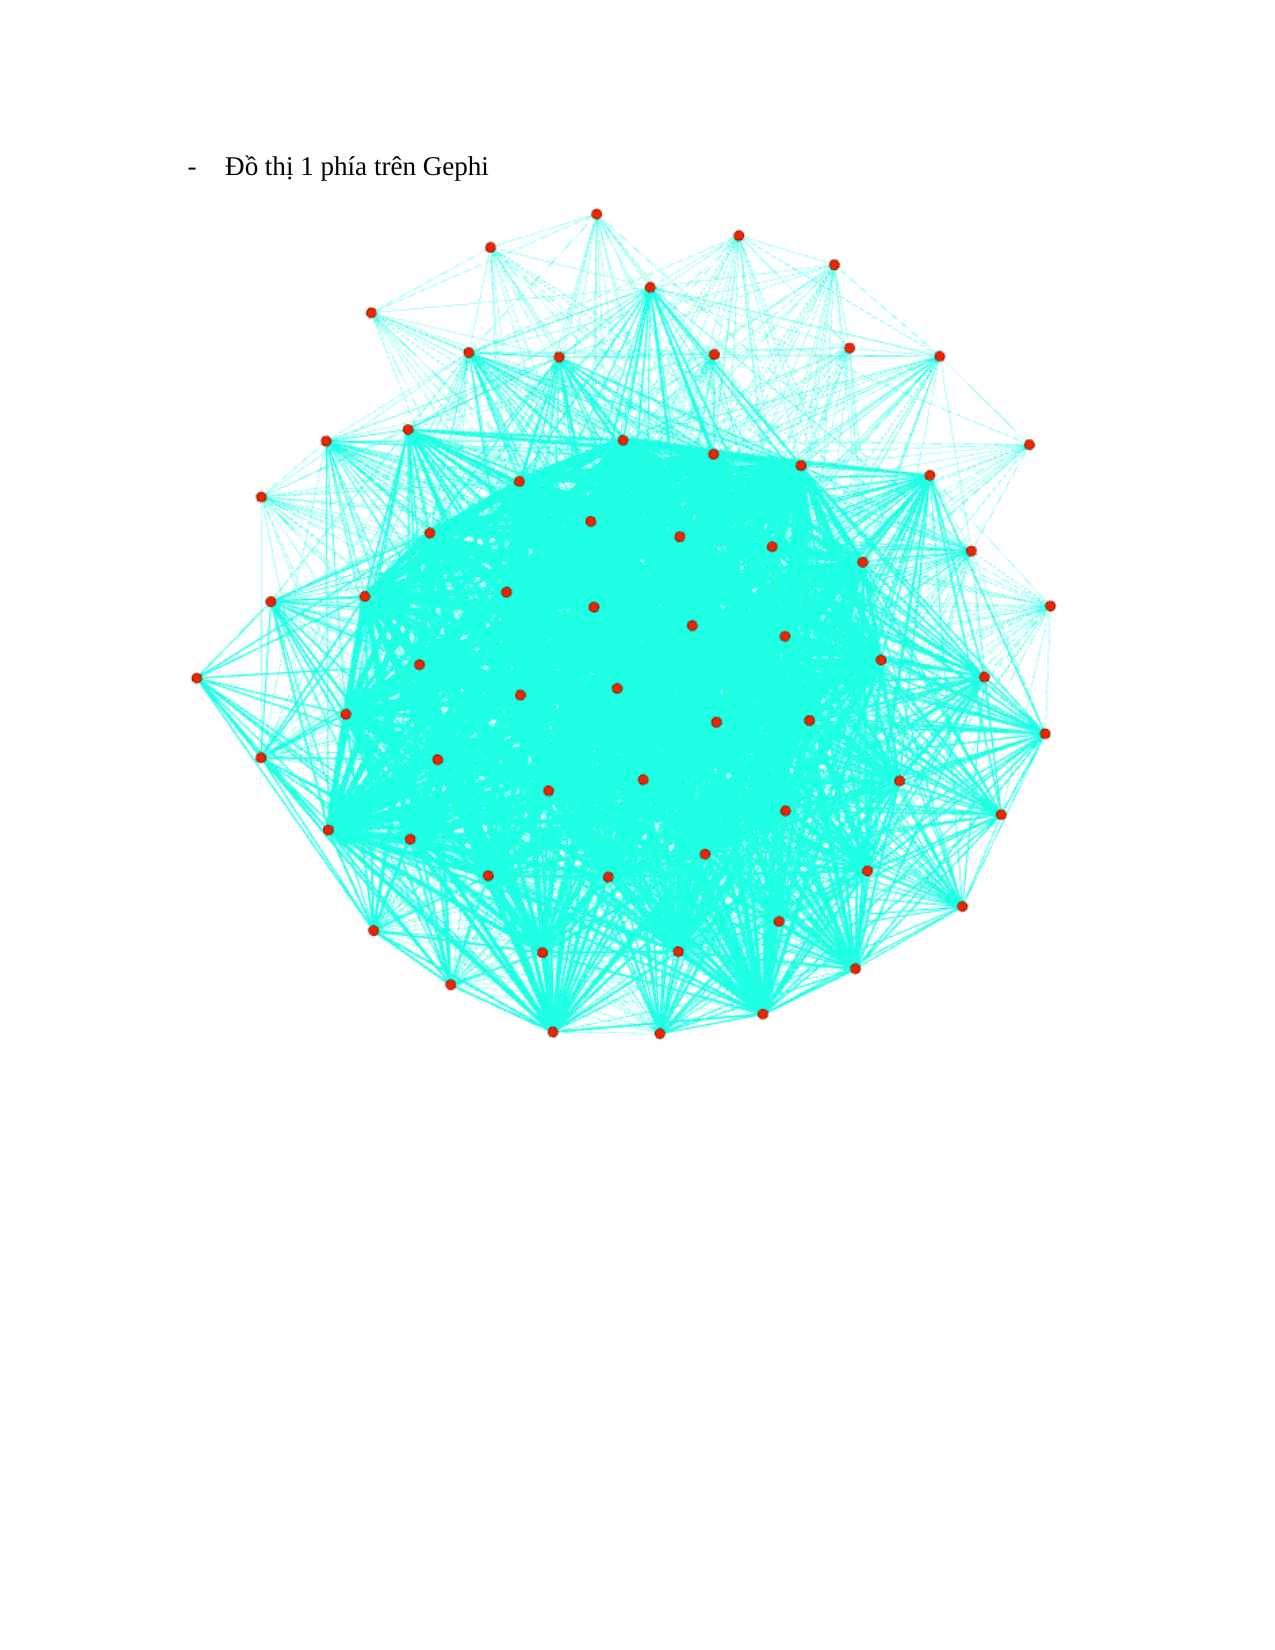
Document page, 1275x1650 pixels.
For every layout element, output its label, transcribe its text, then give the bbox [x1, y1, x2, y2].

picture [150, 181, 1125, 1070]
list Đồ thị 1 phía trên Gephi [187, 150, 1125, 181]
